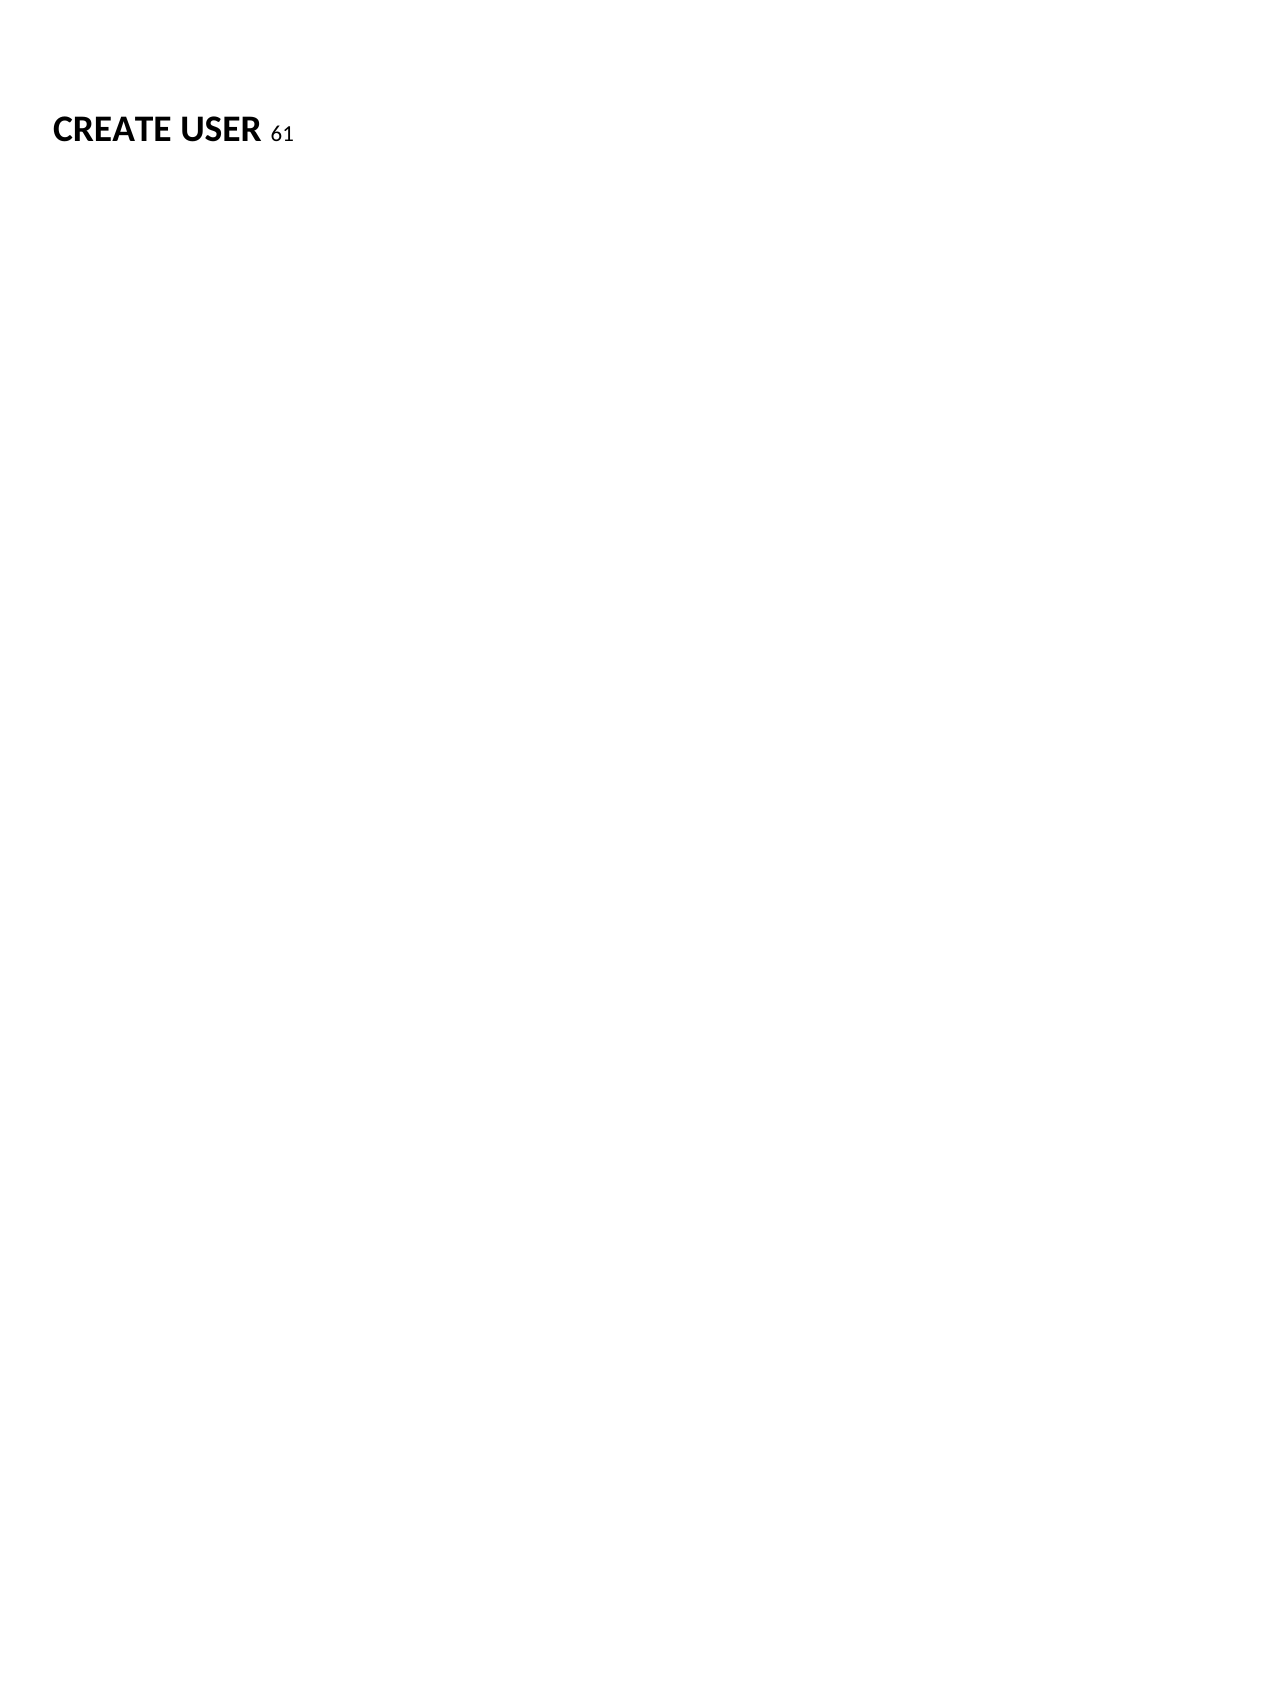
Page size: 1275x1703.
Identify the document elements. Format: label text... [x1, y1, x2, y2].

text CREATE USER 61 [53, 105, 1156, 151]
